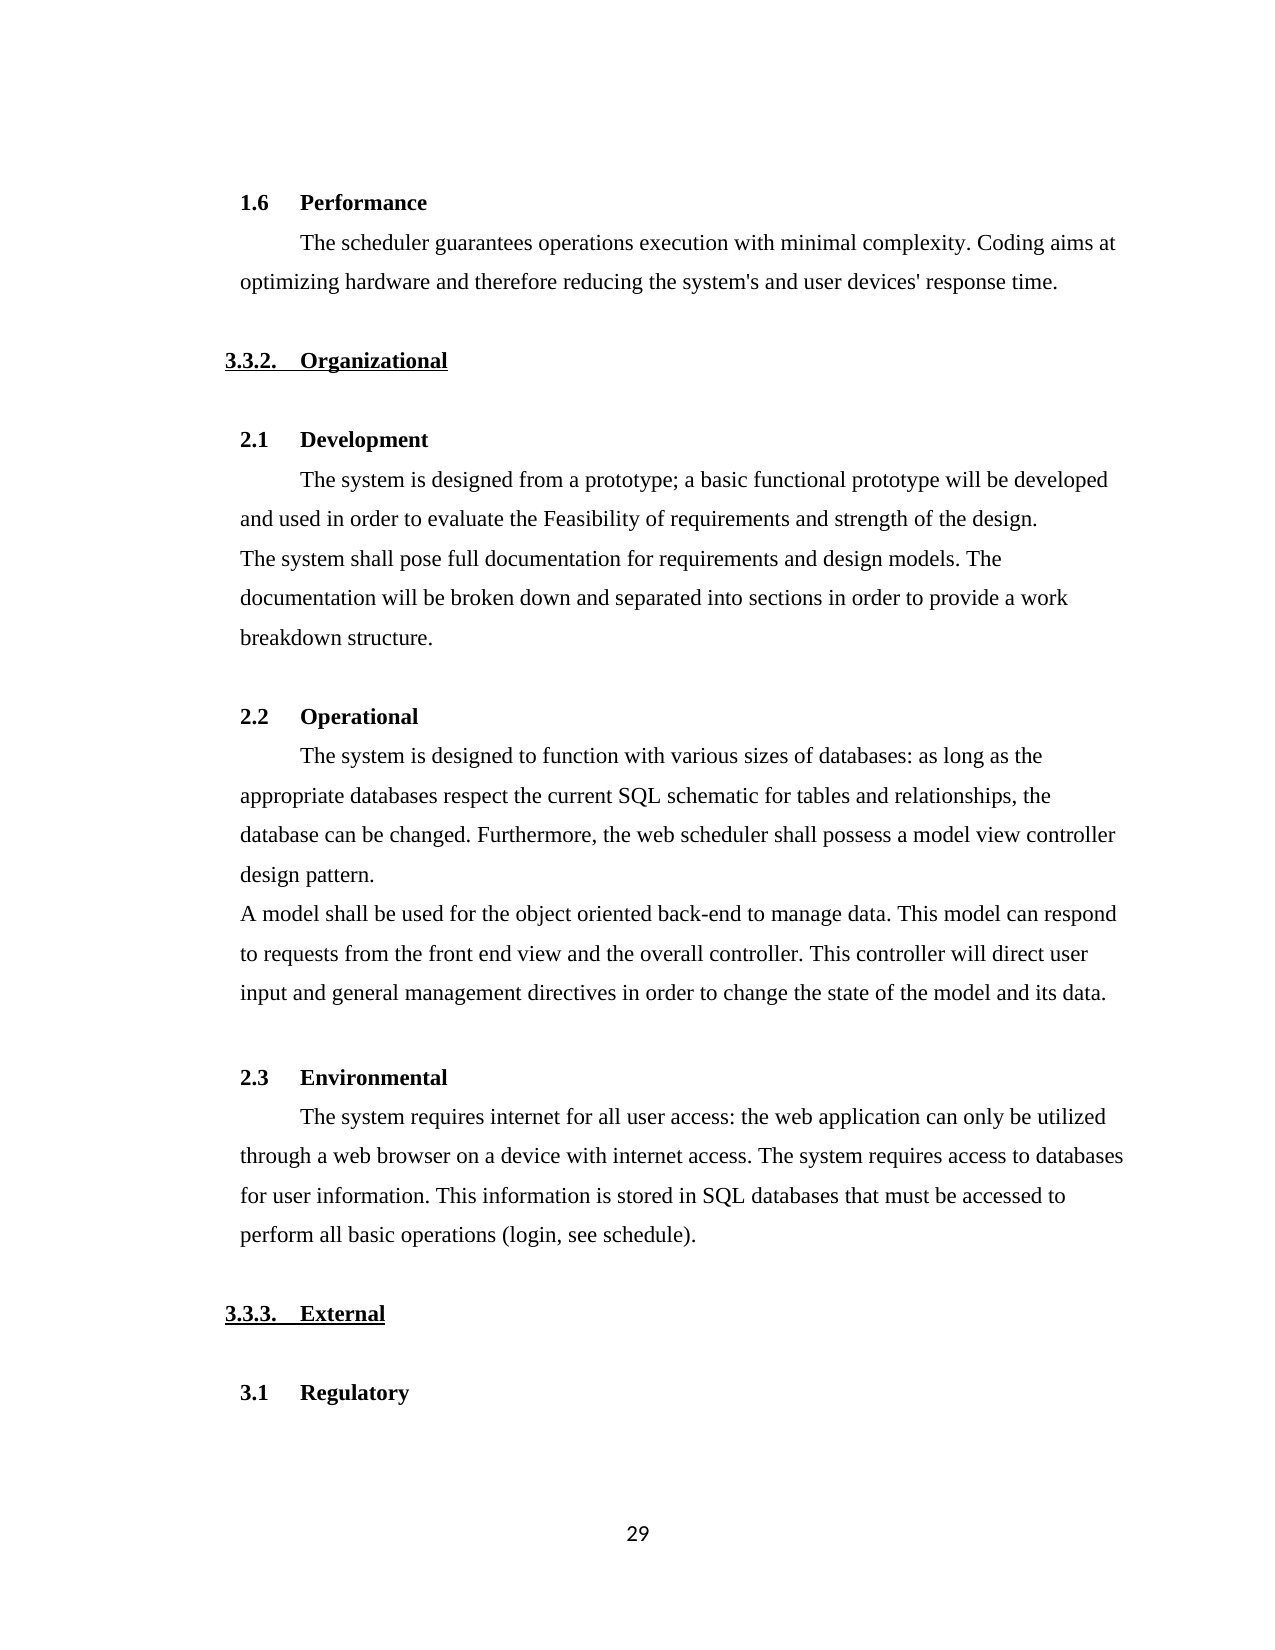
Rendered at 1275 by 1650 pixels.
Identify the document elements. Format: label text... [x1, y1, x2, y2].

text A model shall be used for the object oriented back-end to manage data. This model can respond to requests from the front end view and the overall controller. This controller will direct user input and general management directives in order to change the state of the model and its data. [240, 900, 1125, 1005]
text 1.6 Performance [240, 189, 1125, 216]
text The system is designed from a prototype; a basic functional prototype will be developed and used in order to evaluate the Feasibility of requirements and strength of the design. [240, 466, 1125, 532]
text The system requires internet for all user access: the web application can only be utilized through a web browser on a device with internet access. The system requires access to databases for user information. This information is stored in SQL databases that must be accessed to perform all basic operations (login, see schedule). [240, 1103, 1125, 1248]
text The scheduler guarantees operations execution with minimal complexity. Coding aims at optimizing hardware and therefore reducing the system's and user devices' response time. [240, 229, 1125, 295]
text 3.3.3. External [150, 1301, 1125, 1327]
text The system is designed to function with various sizes of databases: as long as the appropriate databases respect the current SQL schematic for tables and relationships, the database can be changed. Furthermore, the web scheduler shall possess a model view controller design pattern. [240, 742, 1125, 887]
text 3.3.2. Organizational [150, 347, 1125, 374]
text 2.1 Development [240, 426, 1125, 453]
text 3.1 Regulatory [240, 1379, 1125, 1406]
text The system shall pose full documentation for requirements and design models. The documentation will be broken down and separated into sections in order to provide a work breakdown structure. [240, 545, 1125, 650]
text 2.2 Operational [240, 703, 1125, 729]
text 2.3 Environmental [240, 1064, 1125, 1090]
